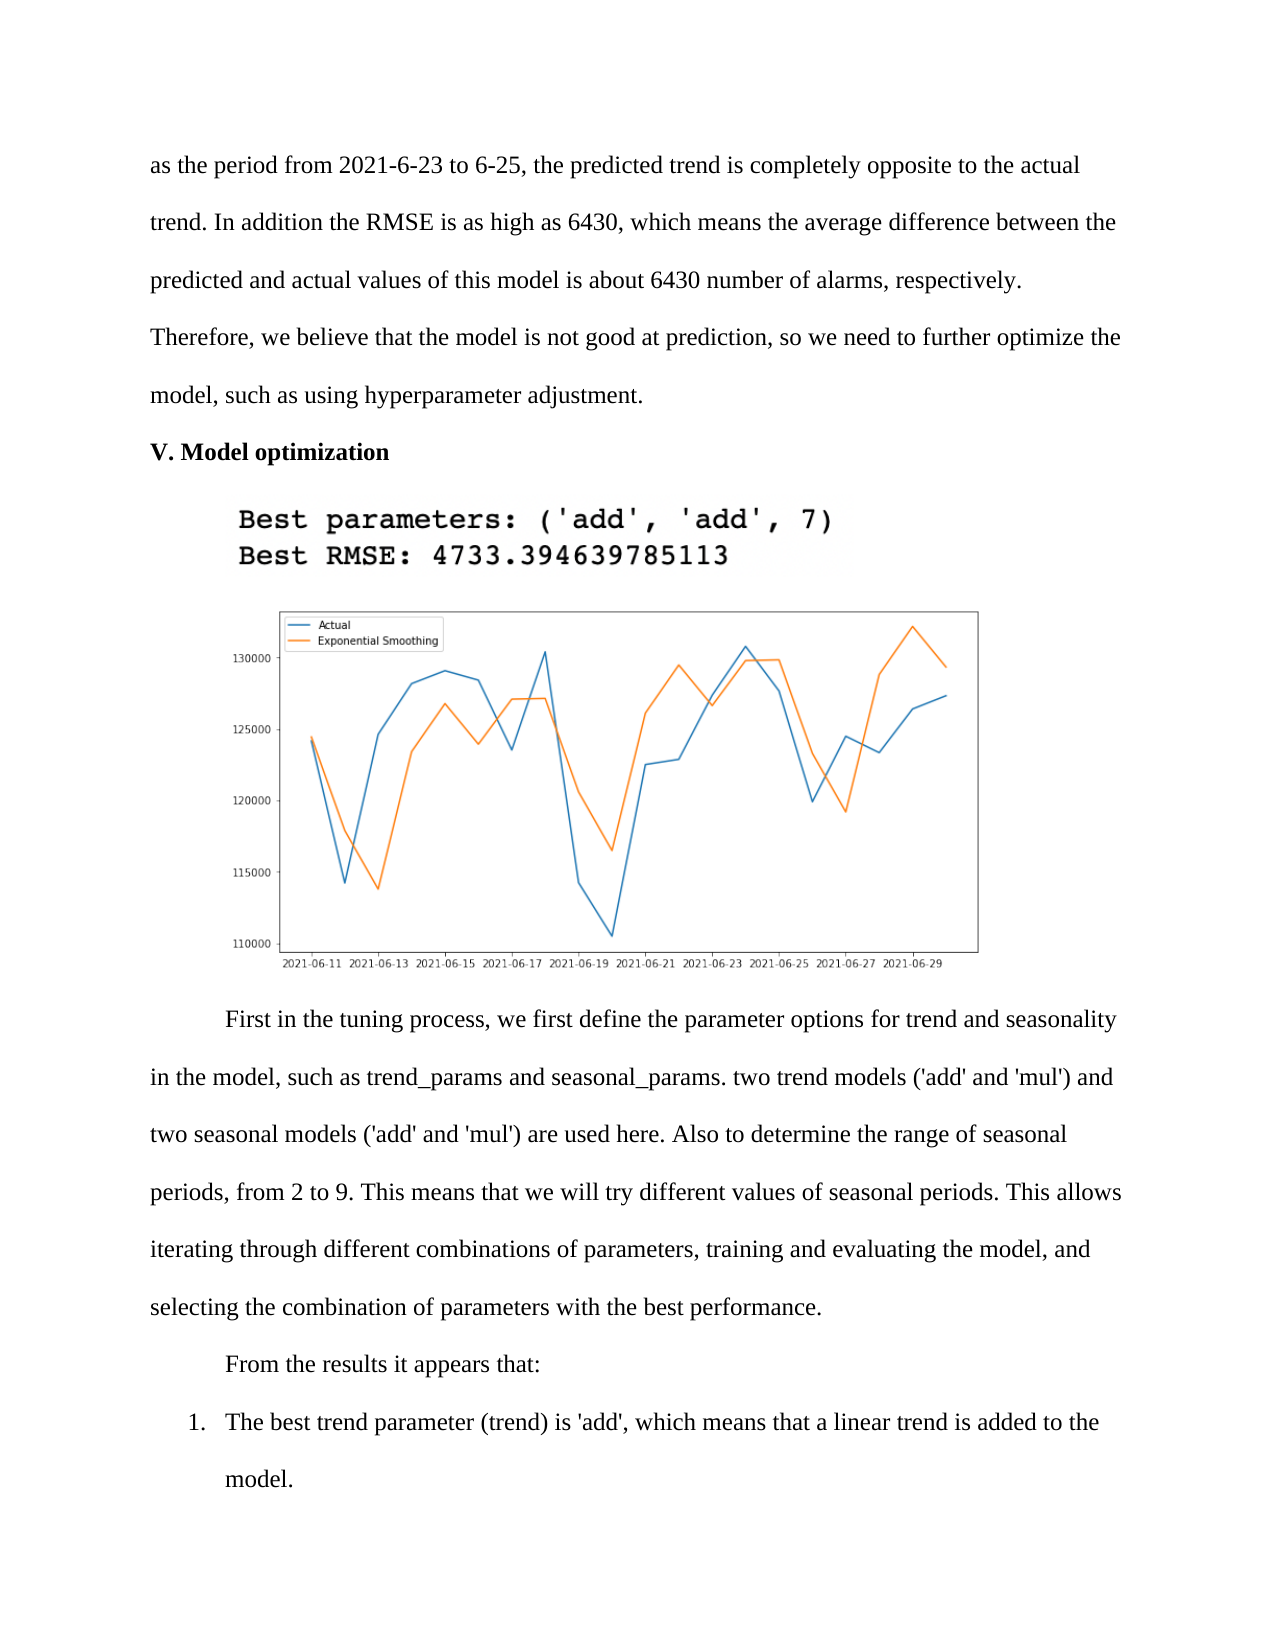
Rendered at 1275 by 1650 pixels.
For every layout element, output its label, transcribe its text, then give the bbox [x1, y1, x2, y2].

text First in the tuning process, we first define the parameter options for trend and seasonality in the model, such as trend_params and seasonal_params. two trend models ('add' and 'mul') and two seasonal models ('add' and 'mul') are used here. Also to determine the range of seasonal periods, from 2 to 9. This means that we will try different values of seasonal periods. This allows iterating through different combinations of parameters, training and evaluating the model, and selecting the combination of parameters with the best performance. [150, 1004, 1125, 1321]
text V. Model optimization [150, 437, 1125, 466]
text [150, 150, 1125, 409]
list The best trend parameter (trend) is 'add', which means that a linear trend is added to the model. [187, 1407, 1125, 1493]
picture [225, 604, 985, 977]
text From the results it appears that: [150, 1349, 1125, 1378]
picture [225, 494, 854, 577]
